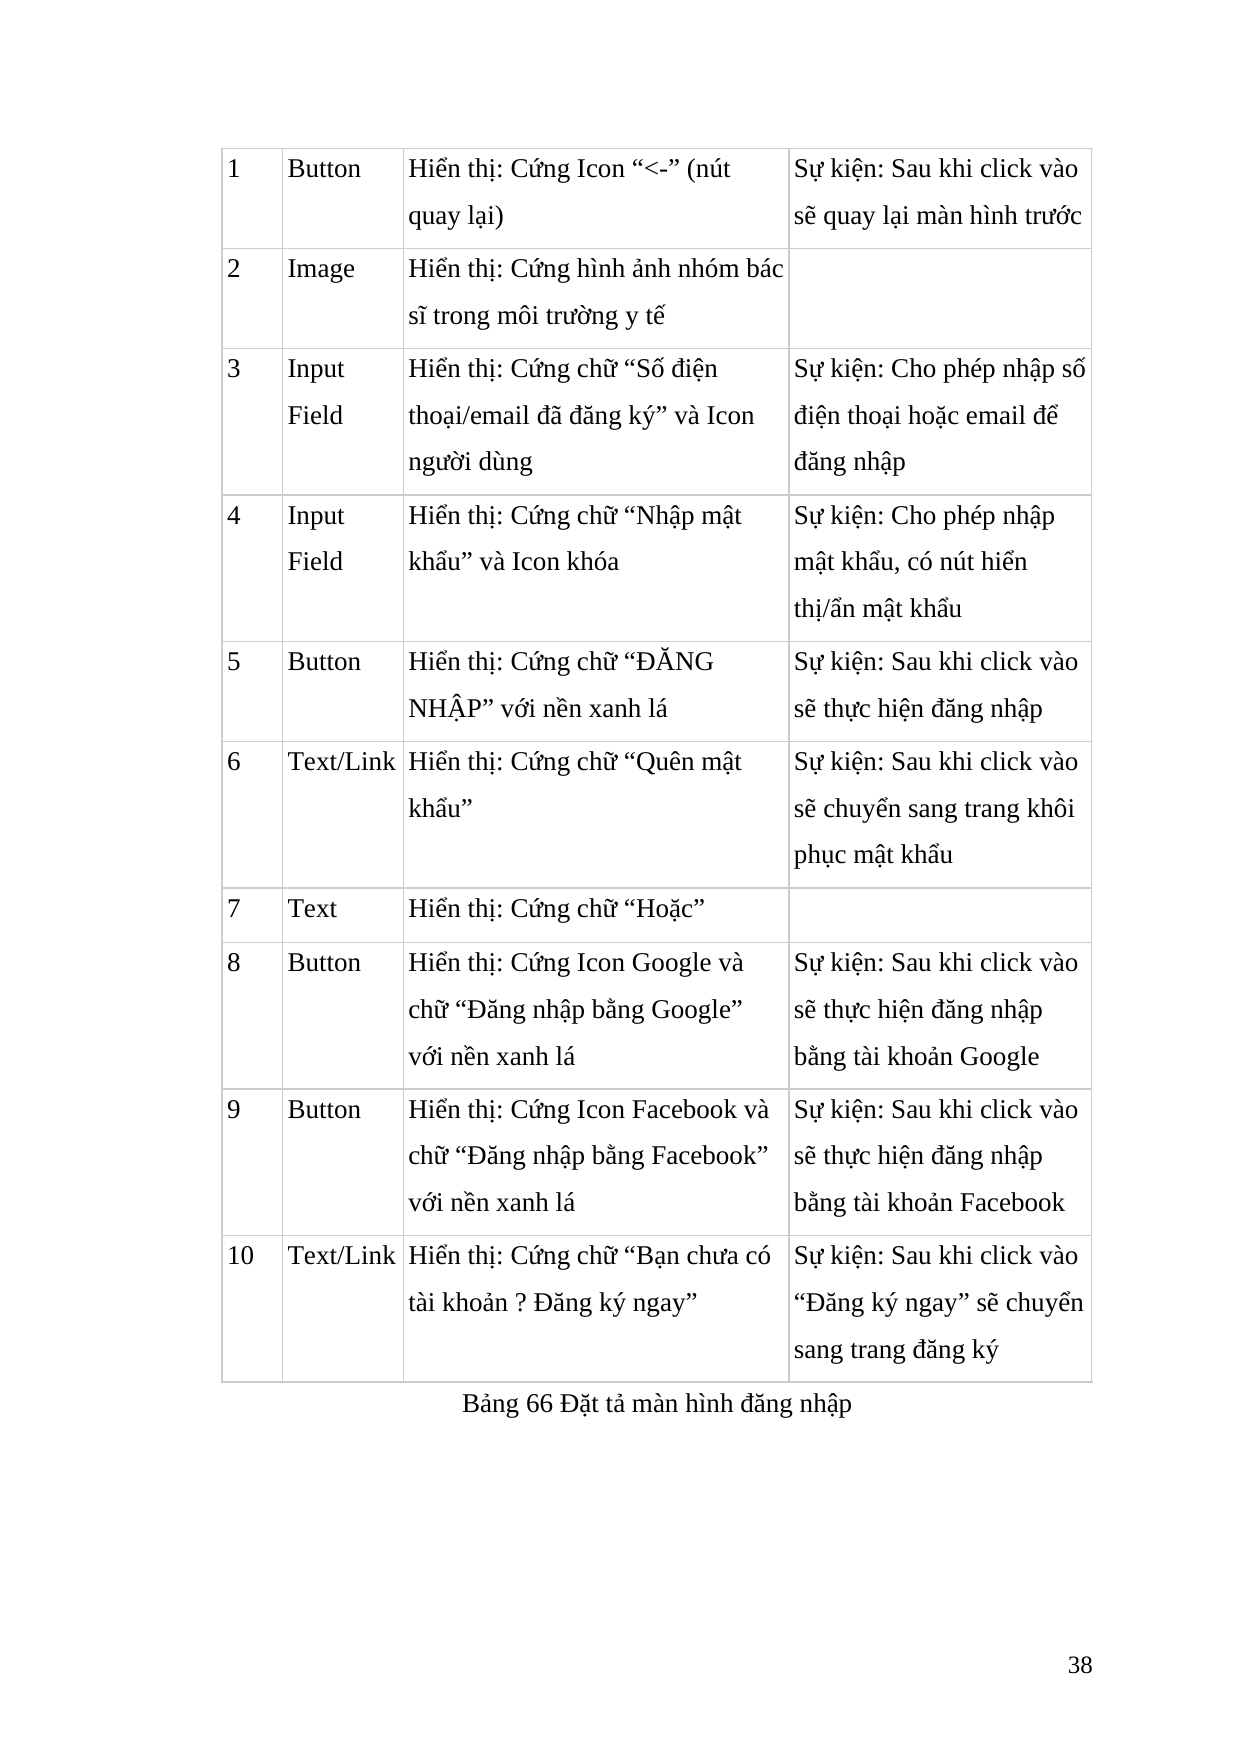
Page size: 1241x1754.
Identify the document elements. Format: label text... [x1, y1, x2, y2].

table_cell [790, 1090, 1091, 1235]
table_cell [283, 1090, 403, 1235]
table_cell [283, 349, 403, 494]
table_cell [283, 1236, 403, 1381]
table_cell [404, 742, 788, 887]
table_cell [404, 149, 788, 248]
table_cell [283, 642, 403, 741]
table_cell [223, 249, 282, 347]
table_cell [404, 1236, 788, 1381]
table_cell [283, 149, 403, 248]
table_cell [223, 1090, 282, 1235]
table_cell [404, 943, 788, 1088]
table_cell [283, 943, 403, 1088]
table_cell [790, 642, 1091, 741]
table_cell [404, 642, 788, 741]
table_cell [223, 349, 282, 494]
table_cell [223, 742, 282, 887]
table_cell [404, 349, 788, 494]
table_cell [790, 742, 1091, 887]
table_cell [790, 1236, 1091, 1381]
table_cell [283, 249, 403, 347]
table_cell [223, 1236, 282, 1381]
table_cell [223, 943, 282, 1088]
text Bảng 66 Đặt tả màn hình đăng nhập [221, 1387, 1092, 1418]
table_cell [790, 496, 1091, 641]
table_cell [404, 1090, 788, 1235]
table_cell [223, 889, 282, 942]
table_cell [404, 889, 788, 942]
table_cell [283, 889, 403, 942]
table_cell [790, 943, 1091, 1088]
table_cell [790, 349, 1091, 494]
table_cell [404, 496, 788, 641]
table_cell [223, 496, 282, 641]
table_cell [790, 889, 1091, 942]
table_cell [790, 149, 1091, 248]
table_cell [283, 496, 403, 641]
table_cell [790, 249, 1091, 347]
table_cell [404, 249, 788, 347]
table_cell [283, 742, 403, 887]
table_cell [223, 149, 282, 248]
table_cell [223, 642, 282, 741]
